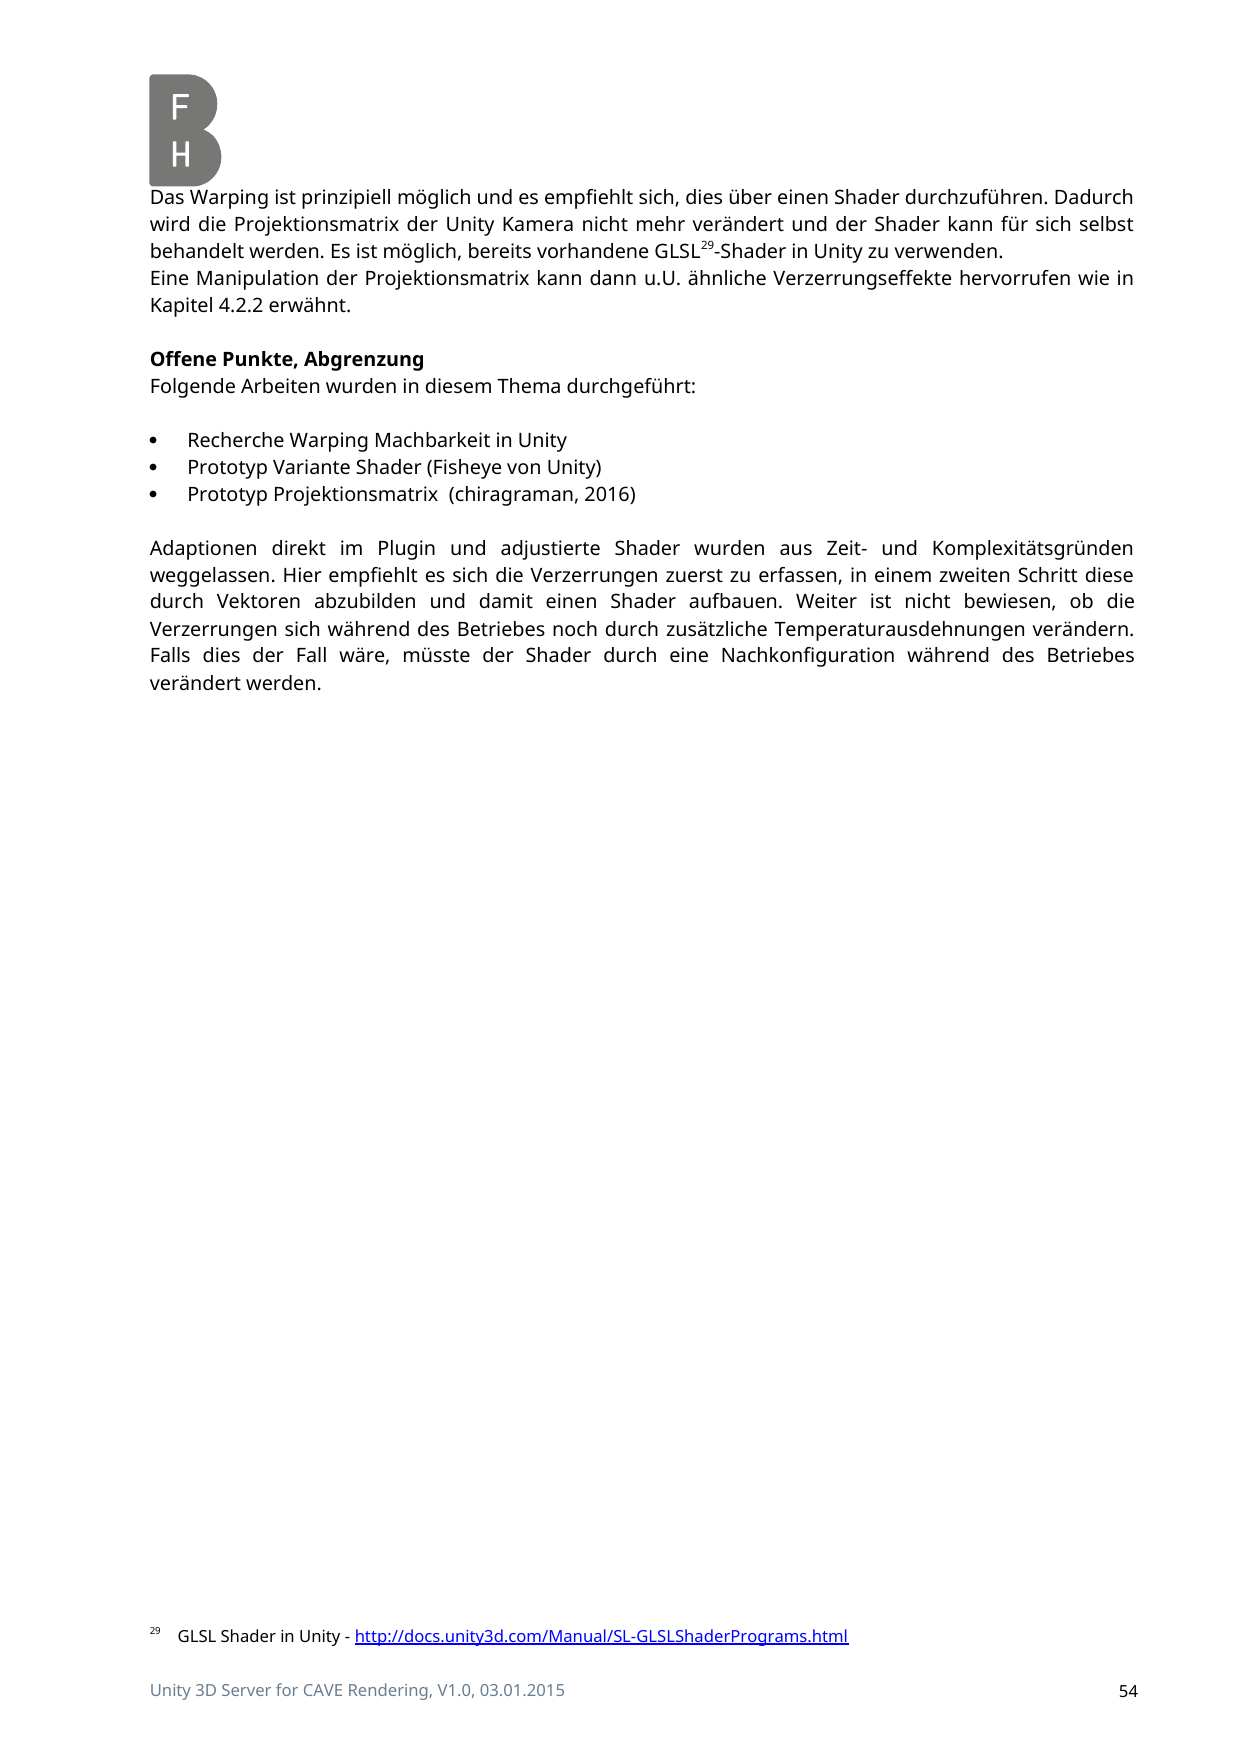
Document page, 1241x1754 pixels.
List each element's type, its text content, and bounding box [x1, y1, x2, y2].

text Das Warping ist prinzipiell möglich und es empfiehlt sich, dies über einen Shader durchzuführen. Dadurch wird die Projektionsmatrix der Unity Kamera nicht mehr verändert und der Shader kann für sich selbst behandelt werden. Es ist möglich, bereits vorhandene GLSL-Shader in Unity zu verwenden. [149, 183, 1136, 264]
text Offene Punkte, Abgrenzung [149, 345, 1136, 372]
list Prototyp Projektionsmatrix [149, 480, 1136, 507]
list Prototyp Variante Shader (Fisheye von Unity) [149, 453, 1136, 480]
text Folgende Arbeiten wurden in diesem Thema durchgeführt: [149, 372, 1136, 399]
text Adaptionen direkt im Plugin und adjustierte Shader wurden aus Zeit- und Komplexitätsgründen weggelassen. Hier empfiehlt es sich die Verzerrungen zuerst zu erfassen, in einem zweiten Schritt diese durch Vektoren abzubilden und damit einen Shader aufbauen. Weiter ist nicht bewiesen, ob die Verzerrungen sich während des Betriebes noch durch zusätzliche Temperaturausdehnungen verändern. Falls dies der Fall wäre, müsste der Shader durch eine Nachkonfiguration während des Betriebes verändert werden. [149, 534, 1136, 696]
text Eine Manipulation der Projektionsmatrix kann dann u.U. ähnliche Verzerrungseffekte hervorrufen wie in Kapitel 4.2.2 erwähnt. [149, 264, 1136, 318]
list Recherche Warping Machbarkeit in Unity [149, 426, 1136, 453]
